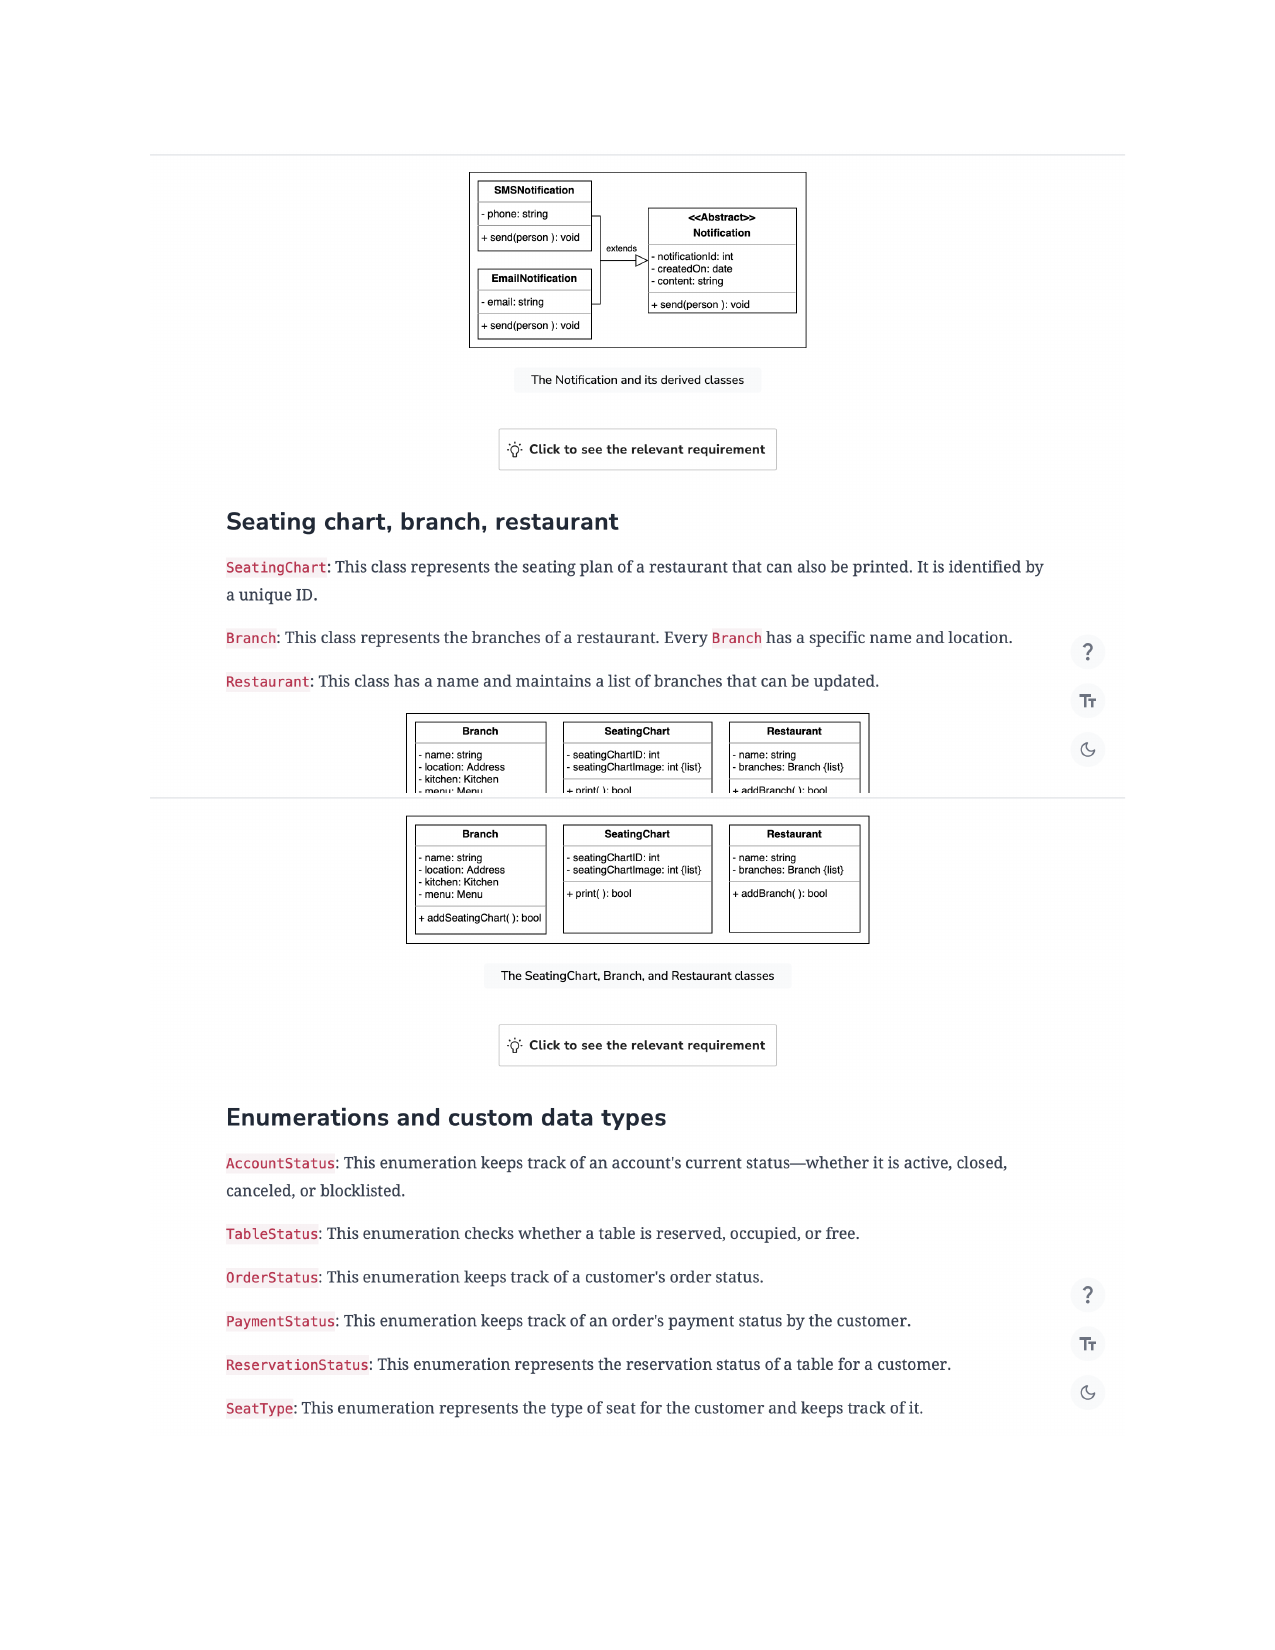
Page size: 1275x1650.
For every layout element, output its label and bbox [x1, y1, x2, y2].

picture [150, 150, 1125, 1436]
